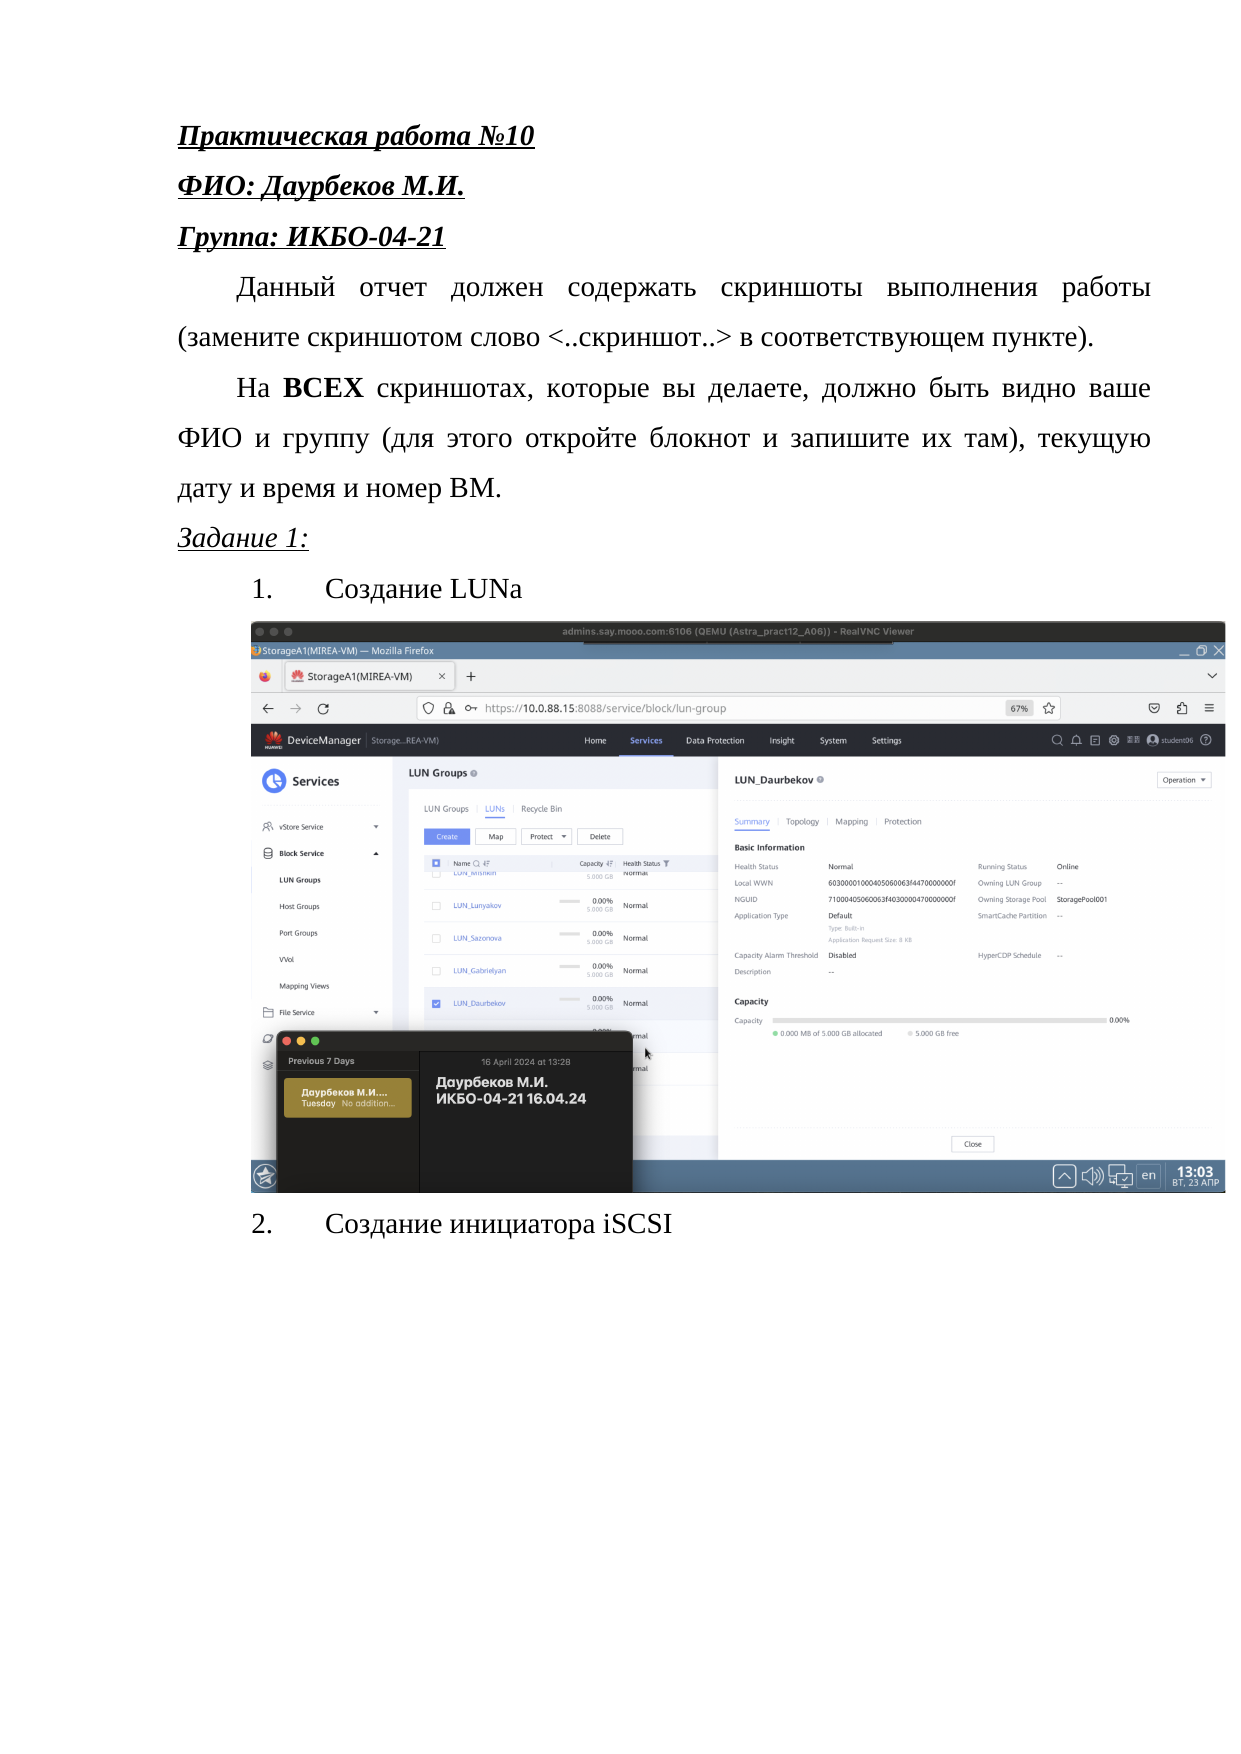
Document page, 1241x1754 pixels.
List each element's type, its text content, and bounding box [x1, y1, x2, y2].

text Задание 1: [177, 521, 1152, 554]
text Данный отчет должен содержать скриншоты выполнения работы (замените скриншотом слово <..скриншот..> в соответствующем пункте). [177, 269, 1152, 353]
list Создание инициатора iSCSI [177, 1206, 1152, 1240]
list Создание LUNa [177, 571, 1152, 604]
text ФИО: Даурбеков М.И. [177, 168, 1152, 202]
picture [251, 621, 1226, 1193]
text Практическая работа №10 [177, 118, 1152, 152]
text Группа: ИКБО-04-21 [177, 219, 1152, 252]
text На ВСЕХ скриншотах, которые вы делаете, должно быть видно ваше ФИО и группу (для этого откройте блокнот и запишите их там), текущую дату и время и номер ВМ. [177, 370, 1152, 504]
